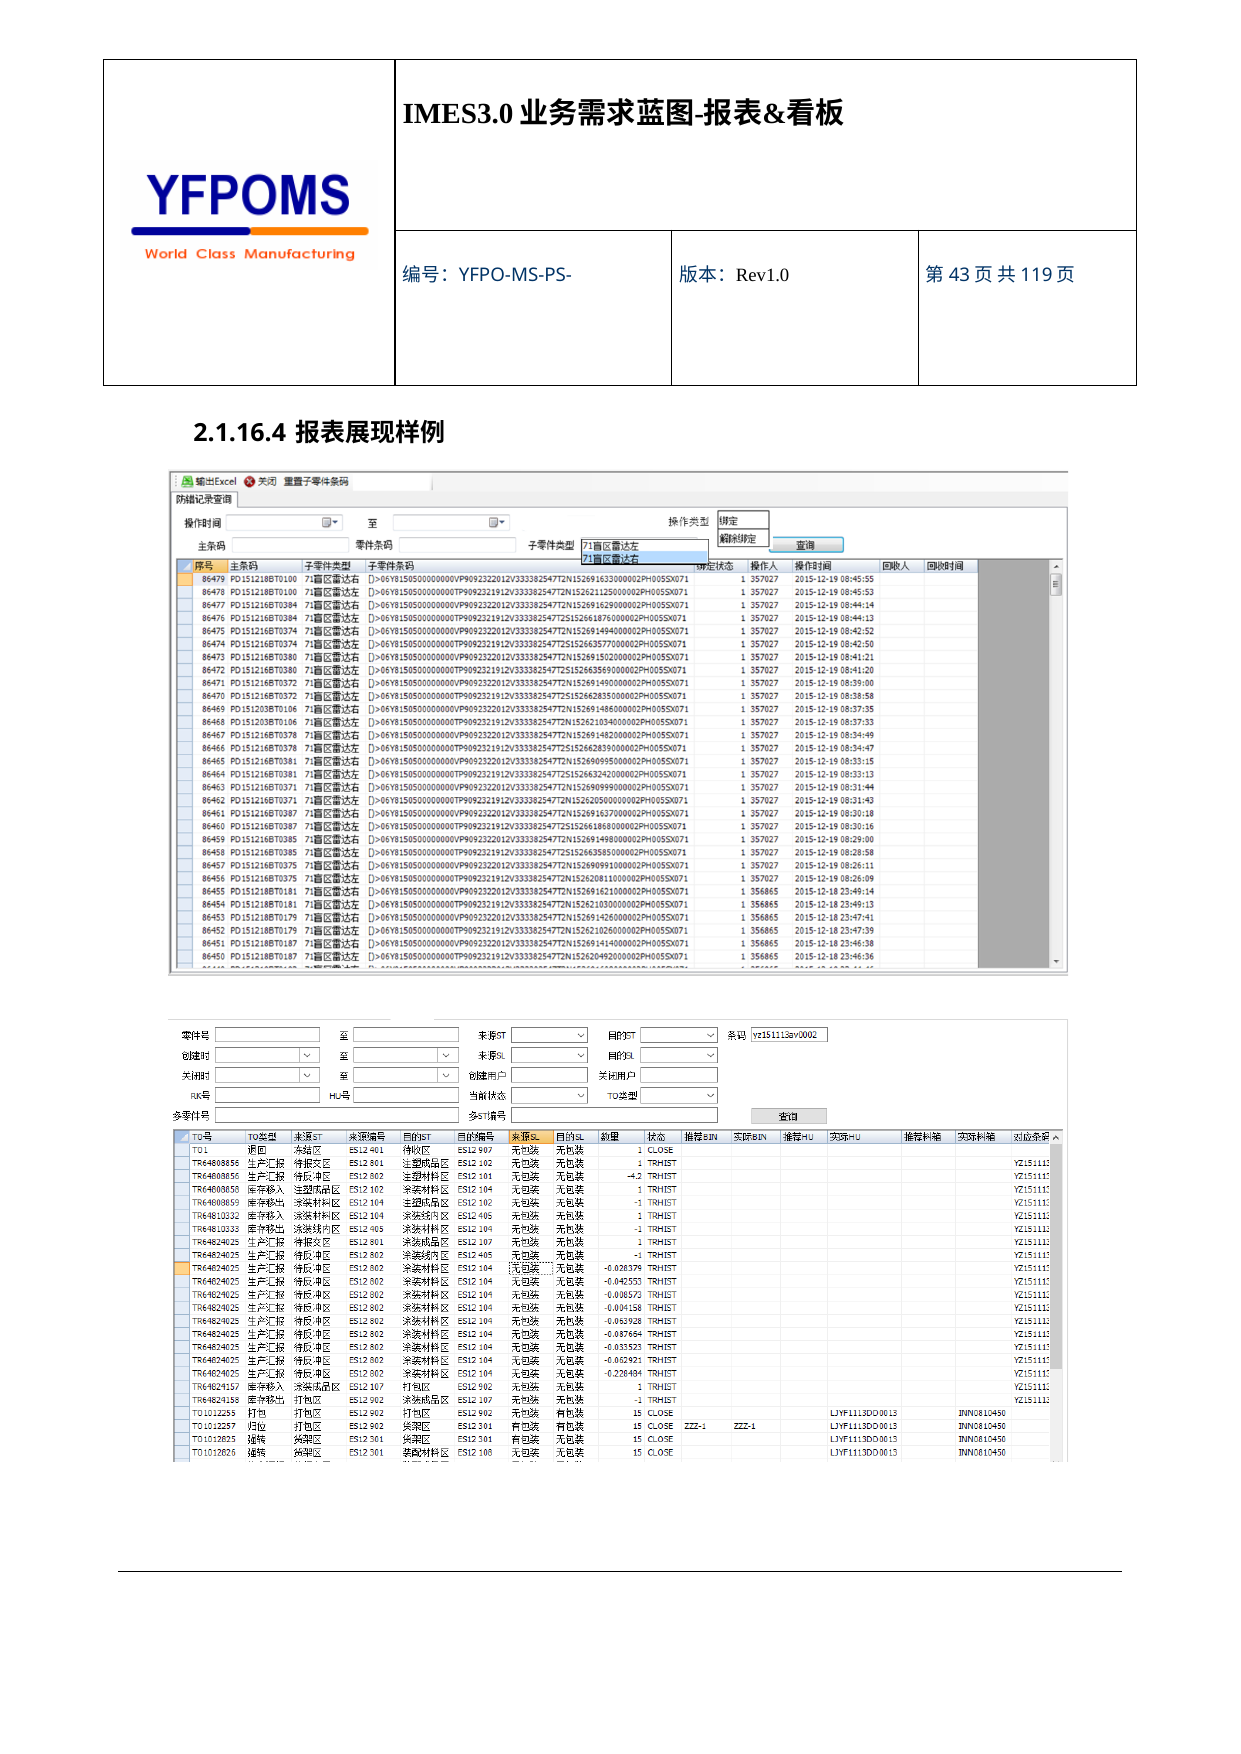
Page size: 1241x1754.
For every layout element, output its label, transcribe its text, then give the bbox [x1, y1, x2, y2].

picture [168, 469, 1069, 976]
picture [120, 160, 378, 270]
picture [168, 1019, 1069, 1462]
subtitle 报表展现样例 [193, 413, 1122, 449]
